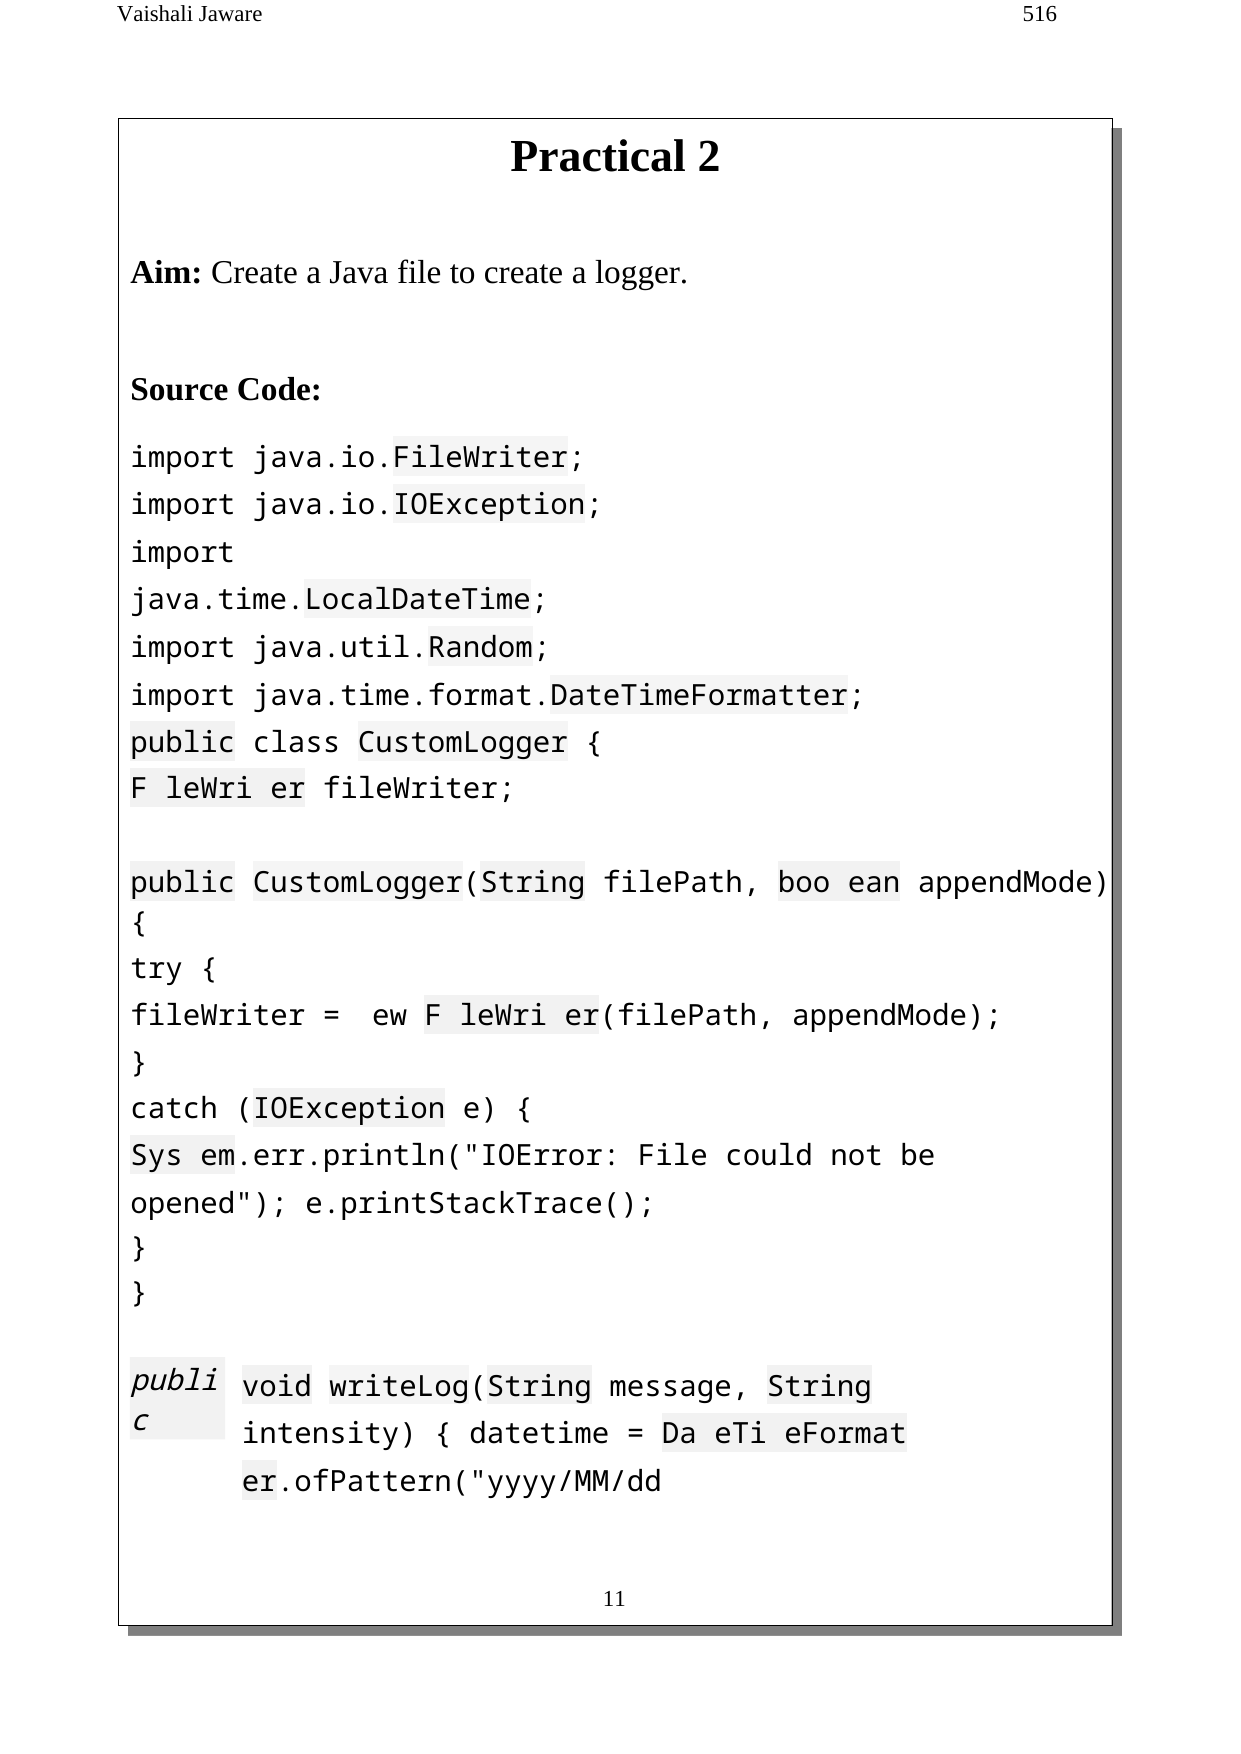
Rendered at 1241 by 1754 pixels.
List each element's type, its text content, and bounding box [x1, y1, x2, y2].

text catch (IOException e) { [445, 1088, 1111, 1127]
text } [130, 1271, 1111, 1311]
text } [130, 1041, 1111, 1081]
text catch (IOException e) { [130, 1088, 253, 1127]
text import java.time.format.DateTimeFormatter; [130, 674, 1111, 714]
text public CustomLogger(String filePath, boo ean appendMode) { [130, 861, 1111, 941]
subtitle Practical 2 [508, 128, 722, 181]
text public class CustomLogger { [568, 721, 1111, 761]
text try { [130, 948, 1111, 987]
text Sys em.err.println("IOError: File could not be opened"); e.printStackTrace(); [130, 1134, 1021, 1222]
text fileWriter = ew F leWri er(filePath, appendMode); [130, 994, 1111, 1034]
text public class CustomLogger { [235, 721, 358, 761]
subtitle Source Code: [130, 369, 1111, 408]
text F leWri er fileWriter; [305, 768, 1111, 807]
text import java.io.FileWriter; import java.io.IOException; import java.time.LocalDateTime; import java.util.Random; [130, 436, 641, 666]
text void writeLog(String message, String intensity) { datetime = Da eTi eFormat er.ofPattern("yyyy/MM/dd [242, 1365, 1037, 1500]
text Aim: Create a Java file to create a logger. [130, 252, 1111, 290]
text } [130, 1231, 1111, 1264]
